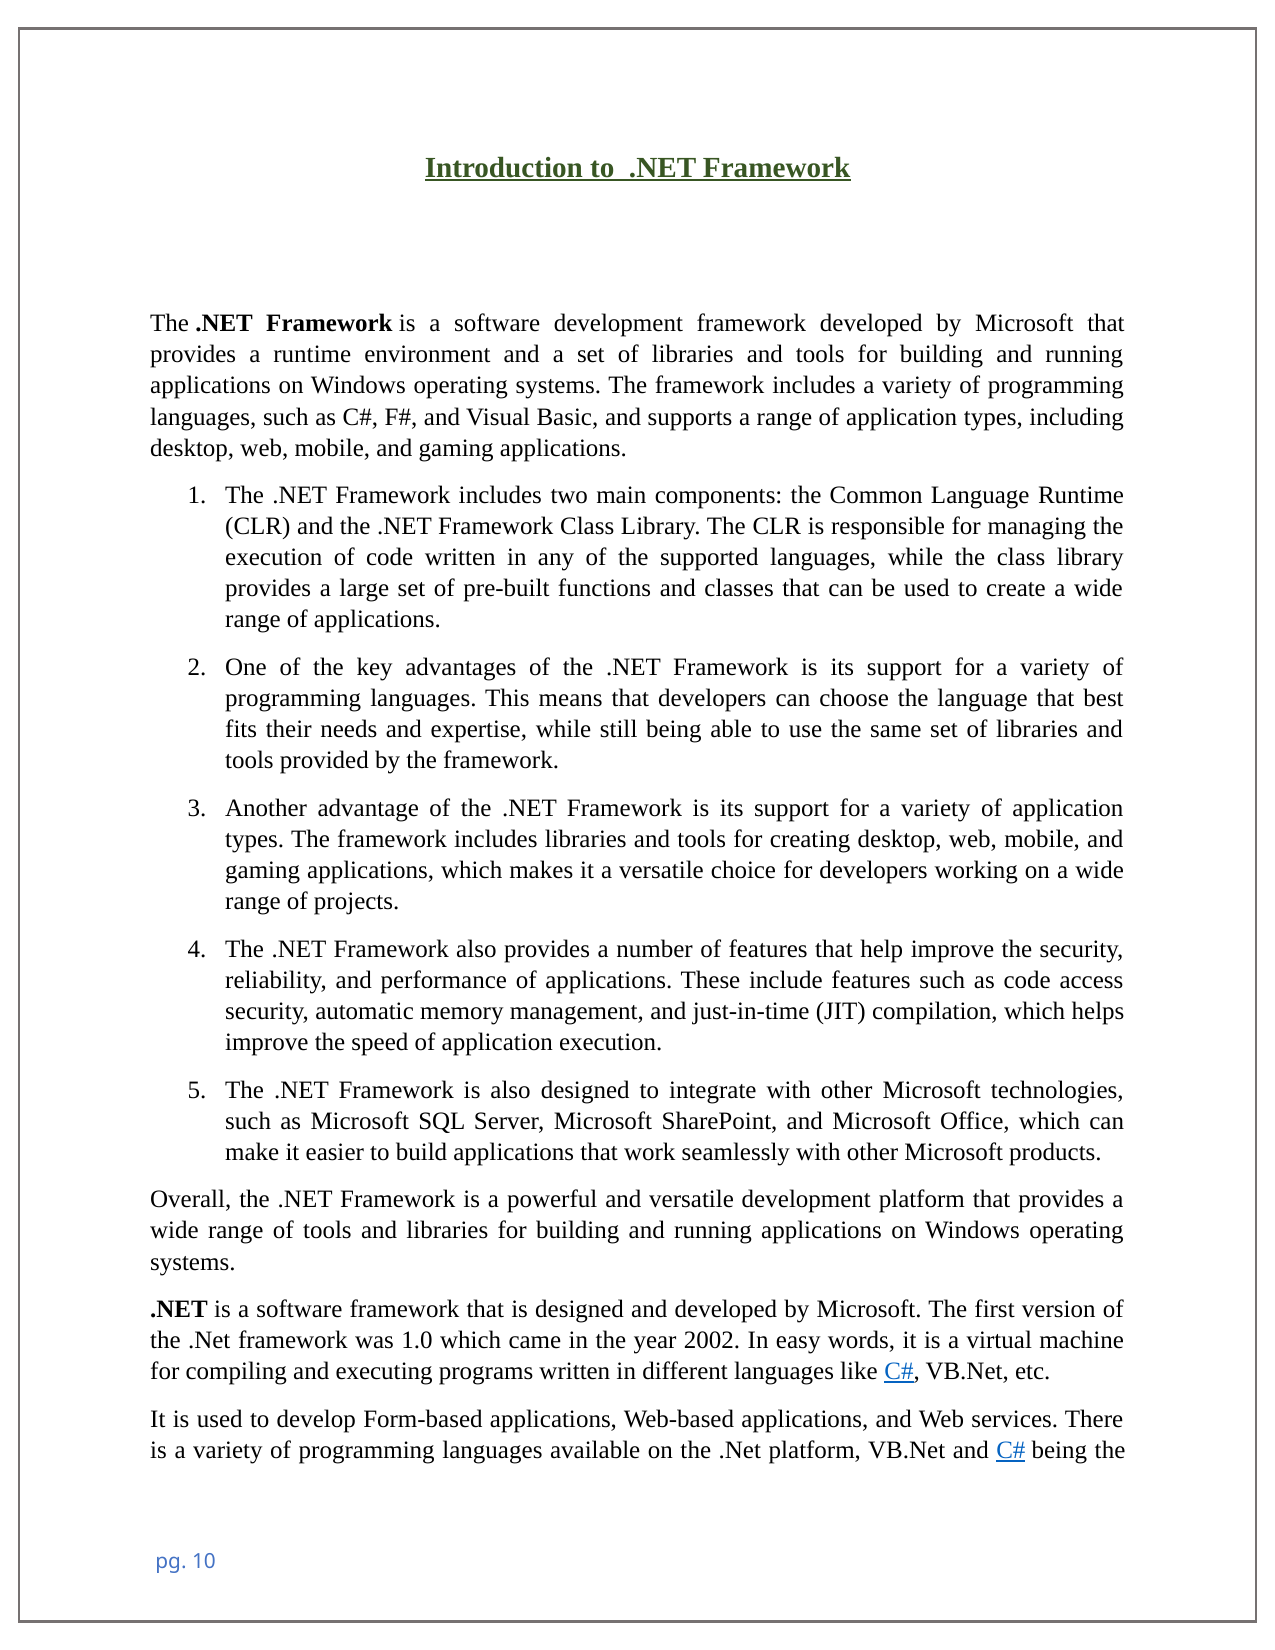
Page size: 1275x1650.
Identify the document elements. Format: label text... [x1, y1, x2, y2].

list Another advantage of the .NET Framework is its support for a variety of application types. The framework includes libraries and tools for creating desktop, web, mobile, and gaming applications, which makes it a versatile choice for developers working on a wide range of projects. [187, 793, 1125, 915]
text The .NET Framework is a software development framework developed by Microsoft that provides a runtime environment and a set of libraries and tools for building and running applications on Windows operating systems. The framework includes a variety of programming languages, such as C#, F#, and Visual Basic, and supports a range of application types, including desktop, web, mobile, and gaming applications. [150, 308, 1125, 461]
list The .NET Framework includes two main components: the Common Language Runtime (CLR) and the .NET Framework Class Library. The CLR is responsible for managing the execution of code written in any of the supported languages, while the class library provides a large set of pre-built functions and classes that can be used to create a wide range of applications. [187, 480, 1125, 633]
text Overall, the .NET Framework is a powerful and versatile development platform that provides a wide range of tools and libraries for building and running applications on Windows operating systems. [150, 1184, 1125, 1275]
text Introduction to .NET Framework [150, 150, 1125, 183]
text .NET is a software framework that is designed and developed by Microsoft. The first version of the .Net framework was 1.0 which came in the year 2002. In easy words, it is a virtual machine for compiling and executing programs written in different languages like C#, VB.Net, etc. [150, 1294, 1125, 1385]
list The .NET Framework is also designed to integrate with other Microsoft technologies, such as Microsoft SQL Server, Microsoft SharePoint, and Microsoft Office, which can make it easier to build applications that work seamlessly with other Microsoft products. [187, 1075, 1125, 1166]
list The .NET Framework also provides a number of features that help improve the security, reliability, and performance of applications. These include features such as code access security, automatic memory management, and just-in-time (JIT) compilation, which helps improve the speed of application execution. [187, 934, 1125, 1056]
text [150, 1404, 1125, 1464]
list One of the key advantages of the .NET Framework is its support for a variety of programming languages. This means that developers can choose the language that best fits their needs and expertise, while still being able to use the same set of libraries and tools provided by the framework. [187, 652, 1125, 774]
